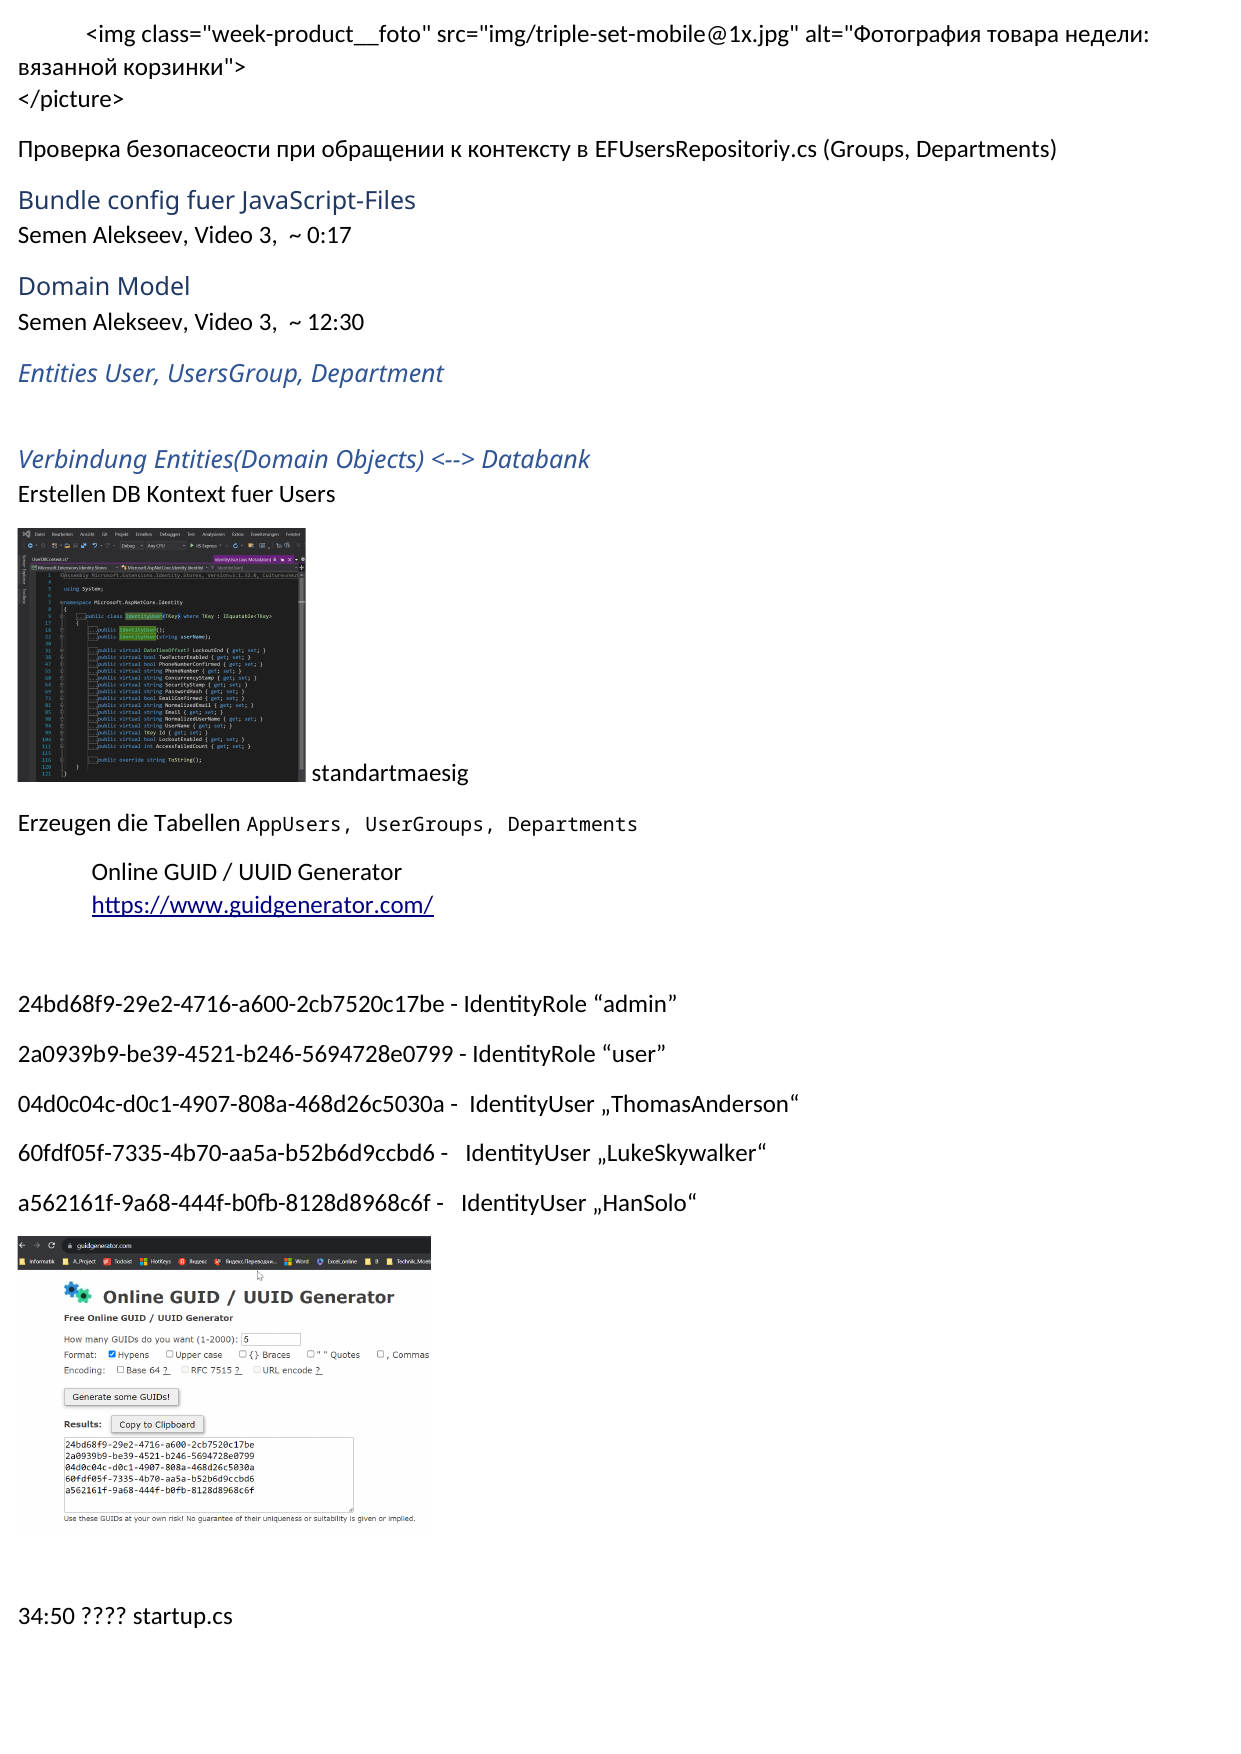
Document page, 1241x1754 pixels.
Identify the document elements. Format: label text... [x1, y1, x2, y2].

text 04d0c04c-d0c1-4907-808a-468d26c5030a - IdentityUser „ThomasAnderson“ [18, 1088, 1222, 1118]
text 60fdf05f-7335-4b70-aa5a-b52b6d9ccbd6 - IdentityUser „LukeSkywalker“ [18, 1137, 1222, 1168]
picture [17, 528, 306, 782]
text Erzeugen die Tabellen AppUsers, UserGroups, Departments [18, 807, 1222, 837]
text 2a0939b9-be39-4521-b246-5694728e0799 - IdentityRole “user” [18, 1038, 1222, 1069]
subtitle Entities User, UsersGroup, Department [18, 355, 1222, 389]
subtitle Bundle config fuer JavaScript-Files [18, 183, 1222, 217]
text Semen Alekseev, Video 3, ~ 12:30 [18, 306, 1222, 336]
text <img class="week-product__foto" src="img/triple-set-mobile@1x.jpg" alt="Фотография товара недели: вязанной корзинки"> [18, 18, 1222, 81]
text 34:50 ???? startup.cs [18, 1600, 1222, 1631]
text Online GUID / UUID Generator https://www.guidgenerator.com/ [18, 856, 1222, 920]
subtitle Domain Model [18, 269, 1222, 303]
text Semen Alekseev, Video 3, ~ 0:17 [18, 219, 1222, 250]
text Erstellen DB Kontext fuer Users [18, 478, 1222, 509]
text </picture> [18, 83, 1222, 114]
subtitle Verbindung Entities(Domain Objects) <--> Databank [18, 442, 1222, 476]
text standartmaesig [18, 528, 1222, 788]
text 24bd68f9-29e2-4716-a600-2cb7520c17be - IdentityRole “admin” [18, 988, 1222, 1019]
picture [17, 1236, 431, 1532]
text Проверка безопасеости при обращении к контексту в EFUsersRepositoriy.cs (Groups, Departments) [18, 133, 1222, 164]
text a562161f-9a68-444f-b0fb-8128d8968c6f - IdentityUser „HanSolo“ [18, 1187, 1222, 1217]
